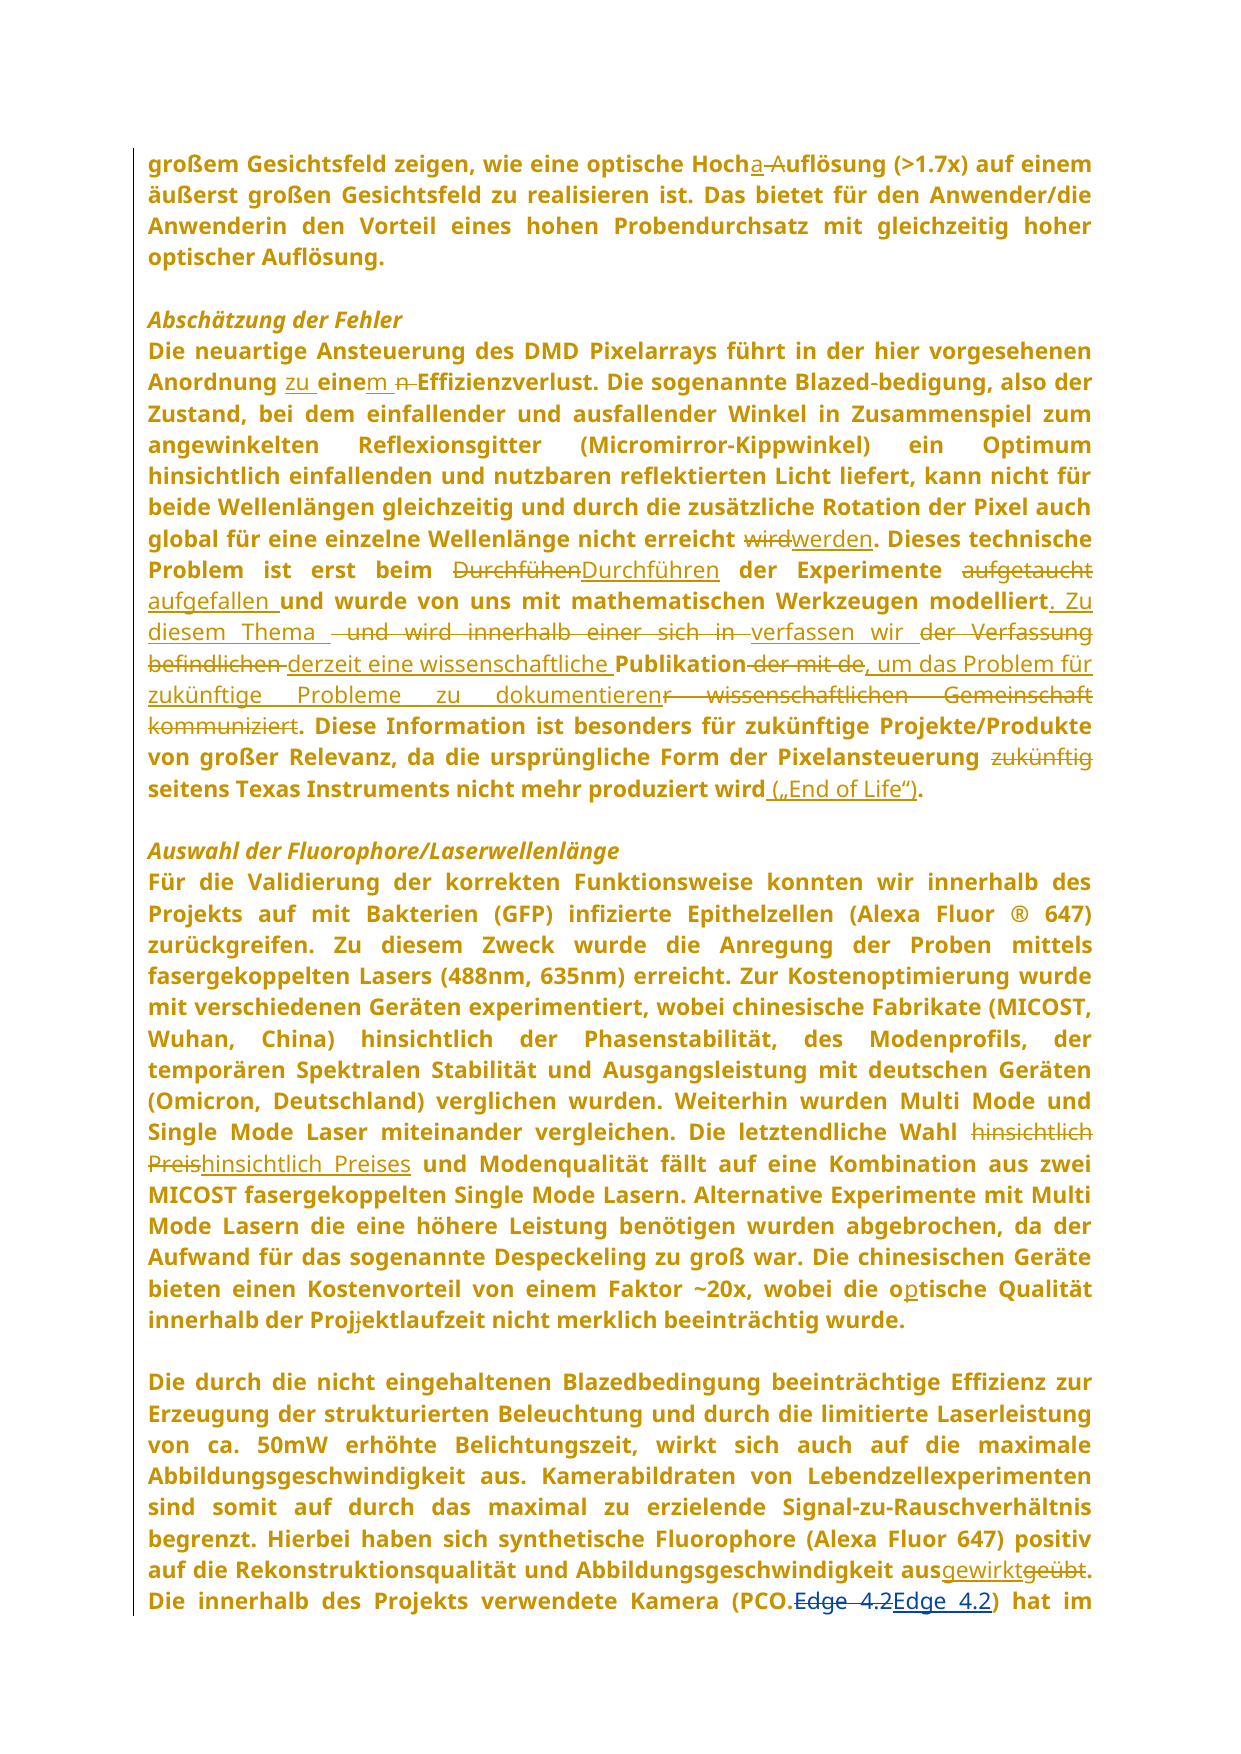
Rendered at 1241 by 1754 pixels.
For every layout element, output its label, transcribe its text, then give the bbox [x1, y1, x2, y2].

text Abschätzung der Fehler [148, 304, 1093, 335]
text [148, 148, 1093, 273]
text Für die Validierung der korrekten Funktionsweise konnten wir innerhalb des Projekts auf mit Bakterien (GFP) infizierte Epithelzellen (Alexa Fluor ® 647) zurückgreifen. Zu diesem Zweck wurde die Anregung der Proben mittels fasergekoppelten Lasers (488nm, 635nm) erreicht. Zur Kostenoptimierung wurde mit verschiedenen Geräten experimentiert, wobei chinesische Fabrikate (MICOST, Wuhan, China) hinsichtlich der Phasenstabilität, des Modenprofils, der temporären Spektralen Stabilität und Ausgangsleistung mit deutschen Geräten (Omicron, Deutschland) verglichen wurden. Weiterhin wurden Multi Mode und Single Mode Laser miteinander vergleichen. Die letztendliche Wahl und Modenqualität fällt auf eine Kombination aus zwei MICOST fasergekoppelten Single Mode Lasern. Alternative Experimente mit Multi Mode Lasern die eine höhere Leistung benötigen wurden abgebrochen, da der Aufwand für das sogenannte Despeckeling zu groß war. Die chinesischen Geräte bieten einen Kostenvorteil von einem Faktor ~20x, wobei die otische Qualität innerhalb der Projektlaufzeit nicht merklich beeinträchtig wurde. [148, 866, 1093, 1335]
text Auswahl der Fluorophore/Laserwellenlänge [148, 835, 1093, 866]
text Die neuartige Ansteuerung des DMD Pixelarrays führt in der hier vorgesehenen Anordnung eineEffizienzverlust. Die sogenannte Blazedbedigung, also der Zustand, bei dem einfallender und ausfallender Winkel in Zusammenspiel zum angewinkelten Reflexionsgitter (Micromirror-Kippwinkel) ein Optimum hinsichtlich einfallenden und nutzbaren reflektierten Licht liefert, kann nicht für beide Wellenlängen gleichzeitig und durch die zusätzliche Rotation der Pixel auch global für eine einzelne Wellenlänge nicht erreicht . Dieses technische Problem ist erst beim der Experimente und wurde von uns mit mathematischen Werkzeugen modelliertPublikation. Diese Information ist besonders für zukünftige Projekte/Produkte von großer Relevanz, da die ursprüngliche Form der Pixelansteuerung seitens Texas Instruments nicht mehr produziert wird. [148, 335, 1093, 804]
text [148, 1366, 1093, 1616]
